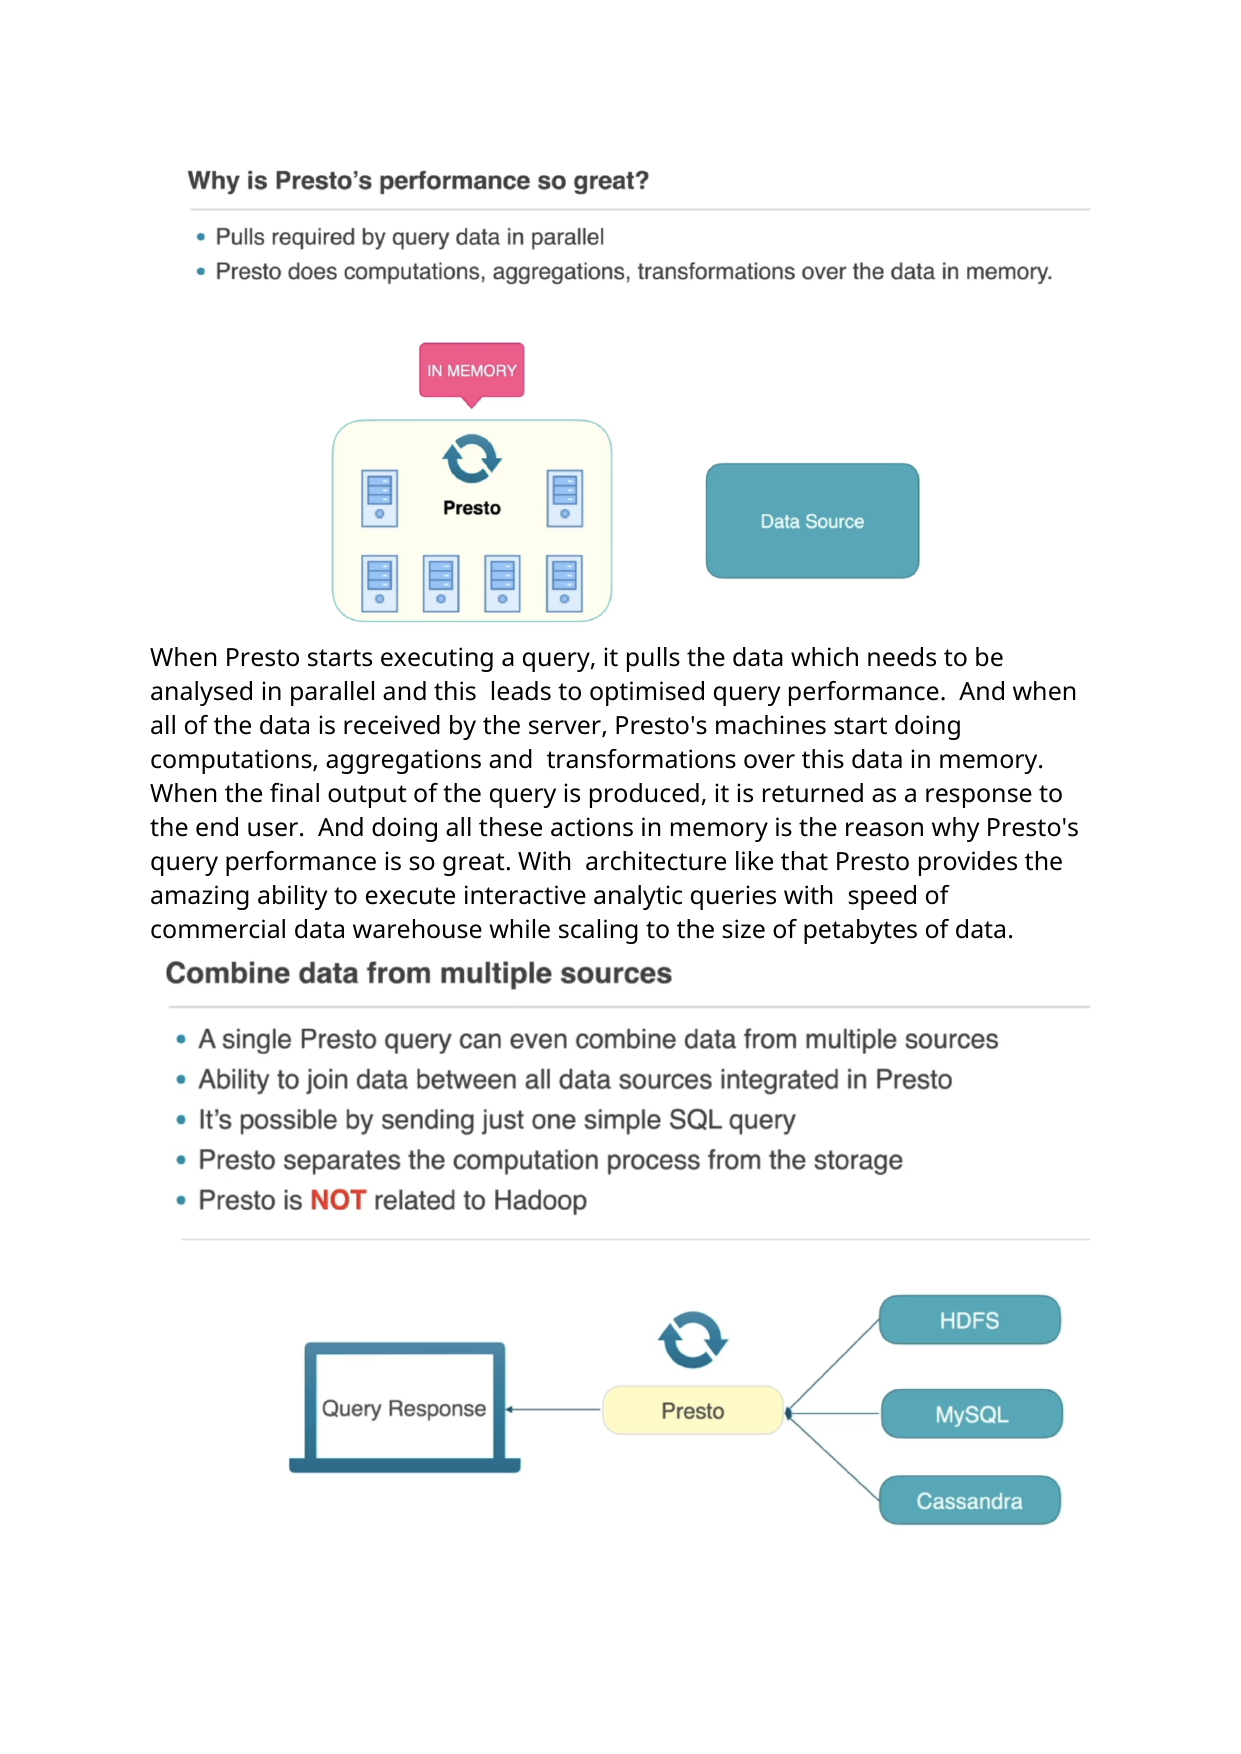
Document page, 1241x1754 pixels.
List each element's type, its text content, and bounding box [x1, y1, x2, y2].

picture [150, 150, 1091, 640]
text When Presto starts executing a query, it pulls the data which needs to be analysed in parallel and this leads to optimised query performance. And when all of the data is received by the server, Presto's machines start doing computations, aggregations and transformations over this data in memory. When the final output of the query is produced, it is returned as a response to the end user. And doing all these actions in memory is the reason why Presto's query performance is so great. With architecture like that Presto provides the amazing ability to execute interactive analytic queries with speed of commercial data warehouse while scaling to the size of petabytes of data. [150, 640, 1090, 946]
picture [150, 946, 1091, 1534]
